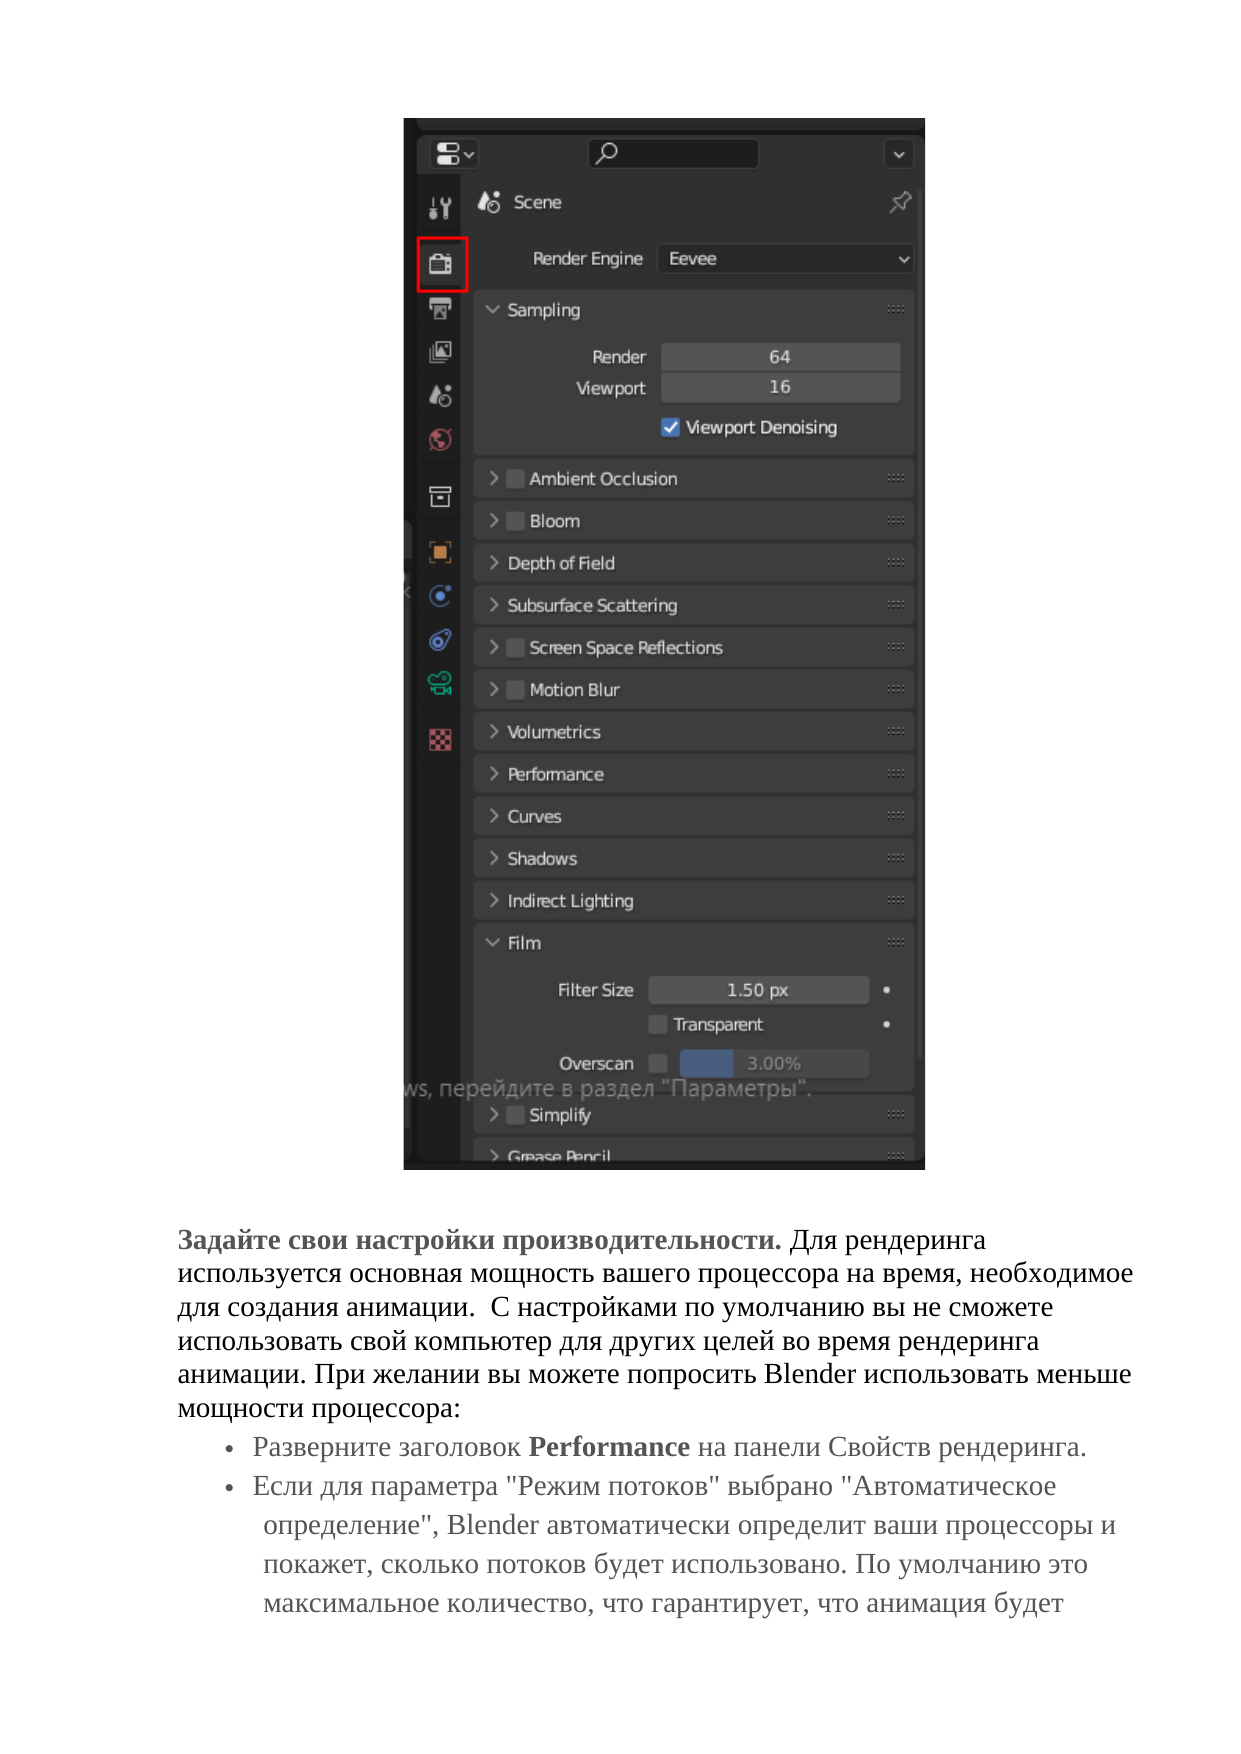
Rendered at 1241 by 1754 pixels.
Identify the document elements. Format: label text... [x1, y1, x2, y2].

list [226, 1462, 1152, 1618]
list Разверните заголовок Performance на панели Свойств рендеринга. [226, 1423, 1152, 1462]
text Задайте свои настройки производительности. Для рендеринга используется основная мощность вашего процессора на время, необходимое для создания анимации. С настройками по умолчанию вы не сможете использовать свой компьютер для других целей во время рендеринга анимации. При желании вы можете попросить Blender использовать меньше мощности процессора: [177, 1188, 1152, 1423]
picture [403, 118, 926, 1170]
